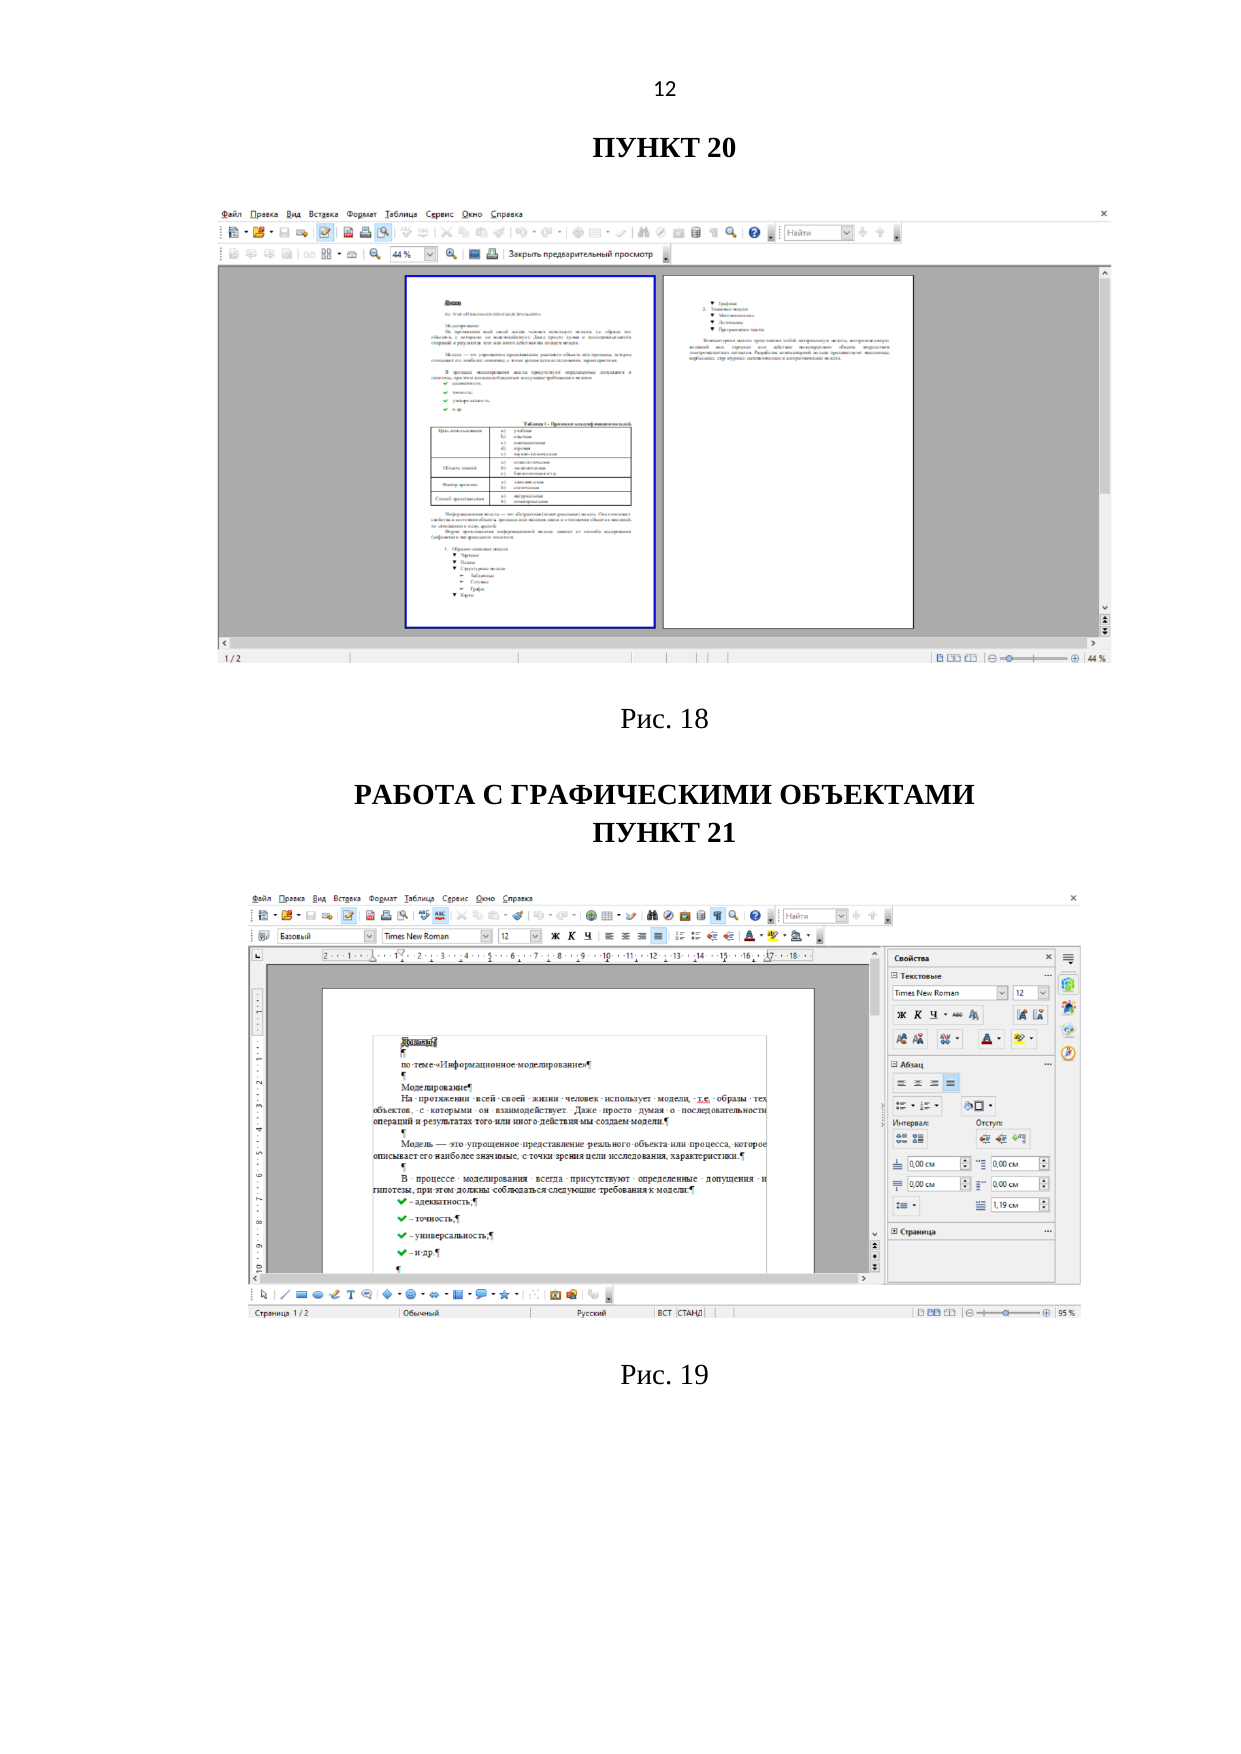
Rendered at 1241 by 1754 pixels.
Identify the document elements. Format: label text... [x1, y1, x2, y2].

text ПУНКТ 20 [177, 130, 1152, 163]
picture [217, 205, 1112, 663]
text ПУНКТ 21 [177, 816, 1152, 849]
subtitle РАБОТА С ГРАФИЧЕСКИМИ ОБЪЕКТАМИ [177, 777, 1152, 811]
text Рис. 18 [177, 702, 1152, 735]
text Рис. 19 [177, 1357, 1152, 1391]
picture [248, 890, 1081, 1318]
